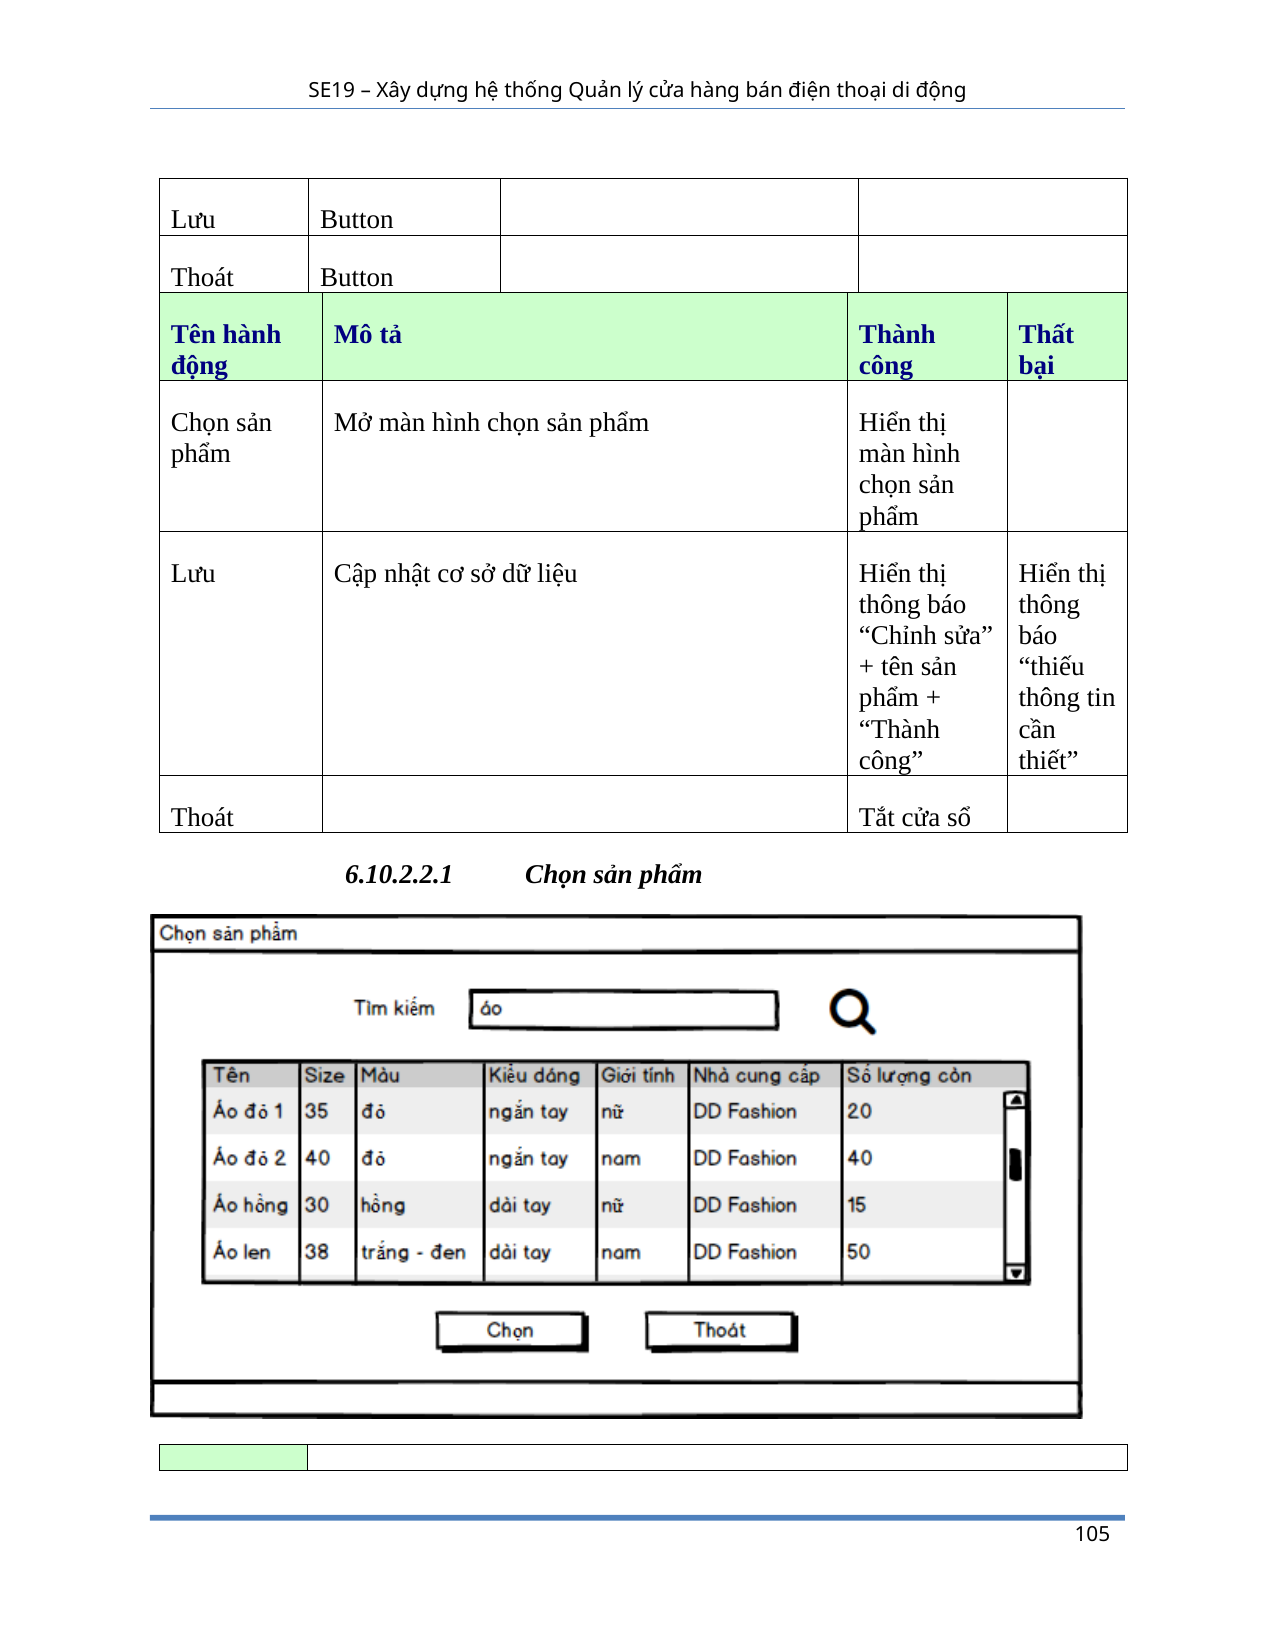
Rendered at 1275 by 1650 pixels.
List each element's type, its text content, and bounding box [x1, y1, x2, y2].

subtitle Chọn sản phẩm [345, 858, 1125, 889]
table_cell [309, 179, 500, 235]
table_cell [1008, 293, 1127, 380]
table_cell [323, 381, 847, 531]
picture [150, 914, 1083, 1419]
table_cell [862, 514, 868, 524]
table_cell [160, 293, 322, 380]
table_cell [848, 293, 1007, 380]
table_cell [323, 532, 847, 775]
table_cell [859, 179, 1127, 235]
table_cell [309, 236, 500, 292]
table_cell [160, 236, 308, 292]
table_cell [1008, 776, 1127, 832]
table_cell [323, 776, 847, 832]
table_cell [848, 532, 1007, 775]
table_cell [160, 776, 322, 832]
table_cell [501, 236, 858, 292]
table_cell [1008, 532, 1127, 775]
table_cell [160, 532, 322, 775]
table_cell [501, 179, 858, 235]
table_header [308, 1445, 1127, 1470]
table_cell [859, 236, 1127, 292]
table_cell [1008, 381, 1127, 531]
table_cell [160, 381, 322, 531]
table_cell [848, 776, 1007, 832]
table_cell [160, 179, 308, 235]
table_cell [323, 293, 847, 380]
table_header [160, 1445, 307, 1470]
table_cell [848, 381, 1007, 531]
